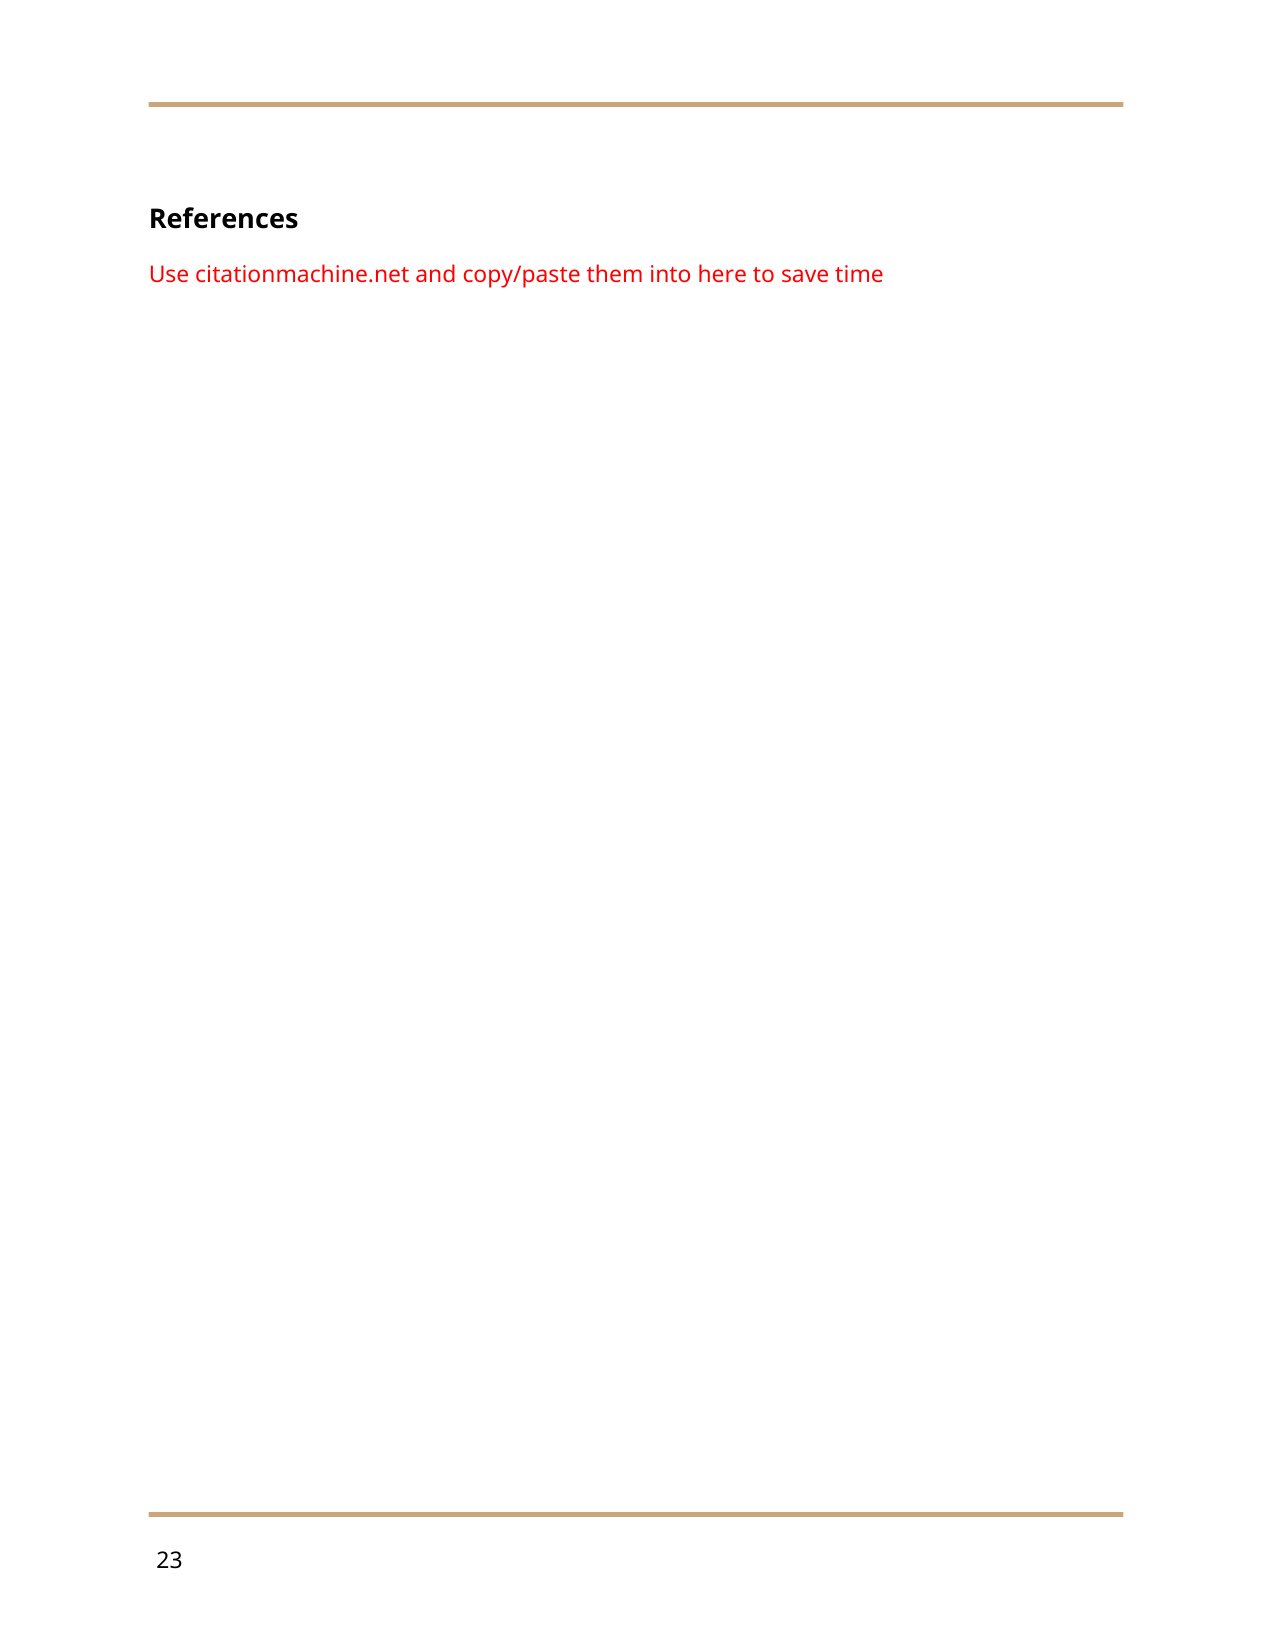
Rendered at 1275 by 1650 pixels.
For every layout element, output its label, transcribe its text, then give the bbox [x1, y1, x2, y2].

text Use citationmachine.net and copy/paste them into here to save time [148, 258, 1125, 289]
picture [148, 102, 1124, 107]
picture [148, 1512, 1124, 1517]
subtitle References [148, 200, 939, 237]
